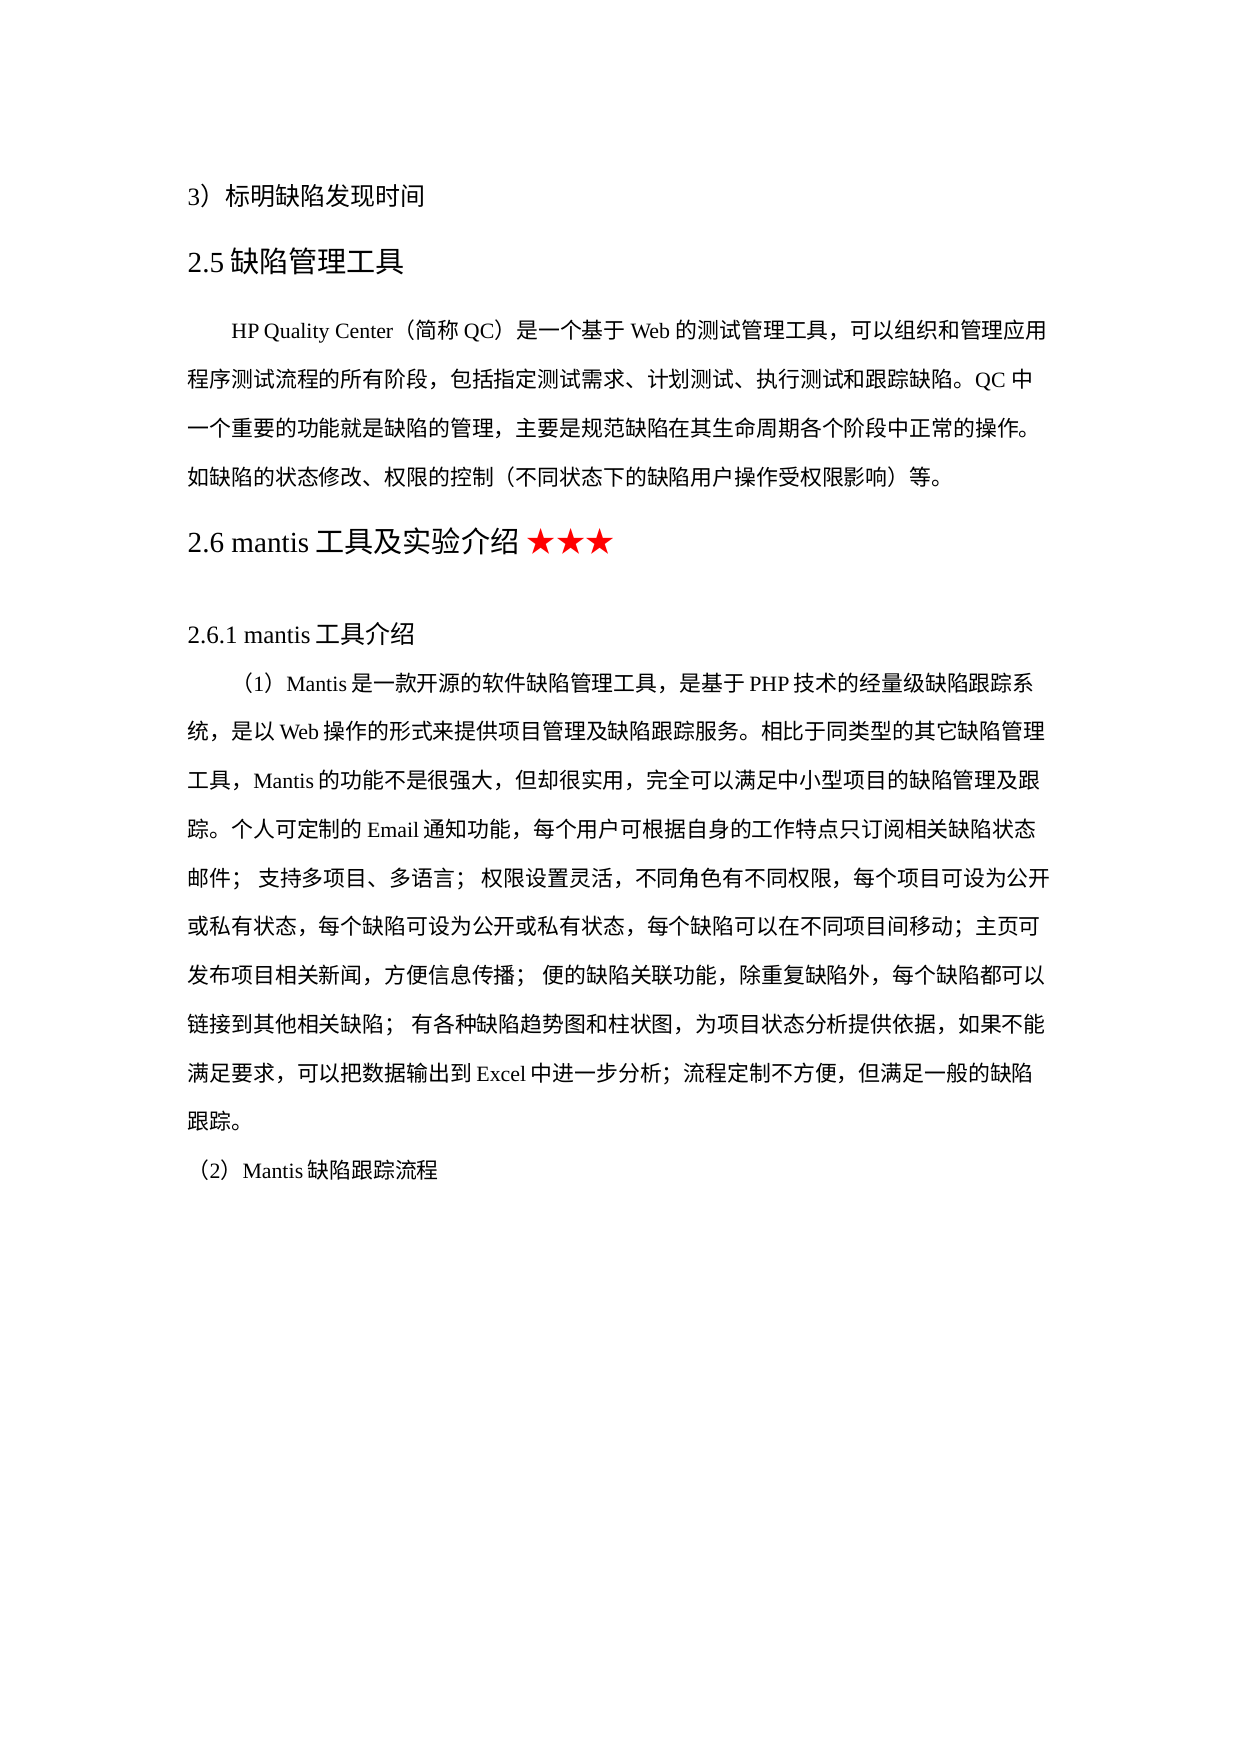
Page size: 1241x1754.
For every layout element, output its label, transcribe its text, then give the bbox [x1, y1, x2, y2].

text HP Quality Center（简称 QC）是一个基于 Web 的测试管理工具，可以组织和管理应用 程序测试流程的所有阶段，包括指定测试需求、计划测试、执行测试和跟踪缺陷。QC 中 一个重要的功能就是缺陷的管理，主要是规范缺陷在其生命周期各个阶段中正常的操作。 如缺陷的状态修改、权限的控制（不同状态下的缺陷用户操作受权限影响）等。 [187, 313, 1053, 492]
text （1）Mantis是一款开源的软件缺陷管理工具，是基于PHP技术的经量级缺陷跟踪系统，是以Web操作的形式来提供项目管理及缺陷跟踪服务。相比于同类型的其它缺陷管理工具，Mantis的功能不是很强大，但却很实用，完全可以满足中小型项目的缺陷管理及跟踪。个人可定制的Email通知功能，每个用户可根据自身的工作特点只订阅相关缺陷状态邮件； 支持多项目、多语言； 权限设置灵活，不同角色有不同权限，每个项目可设为公开或私有状态，每个缺陷可设为公开或私有状态，每个缺陷可以在不同项目间移动；主页可发布项目相关新闻，方便信息传播； 便的缺陷关联功能，除重复缺陷外，每个缺陷都可以链接到其他相关缺陷； 有各种缺陷趋势图和柱状图，为项目状态分析提供依据，如果不能满足要求，可以把数据输出到Excel中进一步分析；流程定制不方便，但满足一般的缺陷跟踪。 [187, 665, 1053, 1136]
text （2）Mantis缺陷跟踪流程 [187, 1152, 1053, 1185]
text 3）标明缺陷发现时间 [187, 162, 1055, 227]
text 2.5缺陷管理工具 [187, 227, 1053, 292]
text 2.6.1 mantis工具介绍 [187, 600, 1053, 665]
text 2.6 mantis工具及实验介绍 ★★★ [187, 508, 1053, 573]
